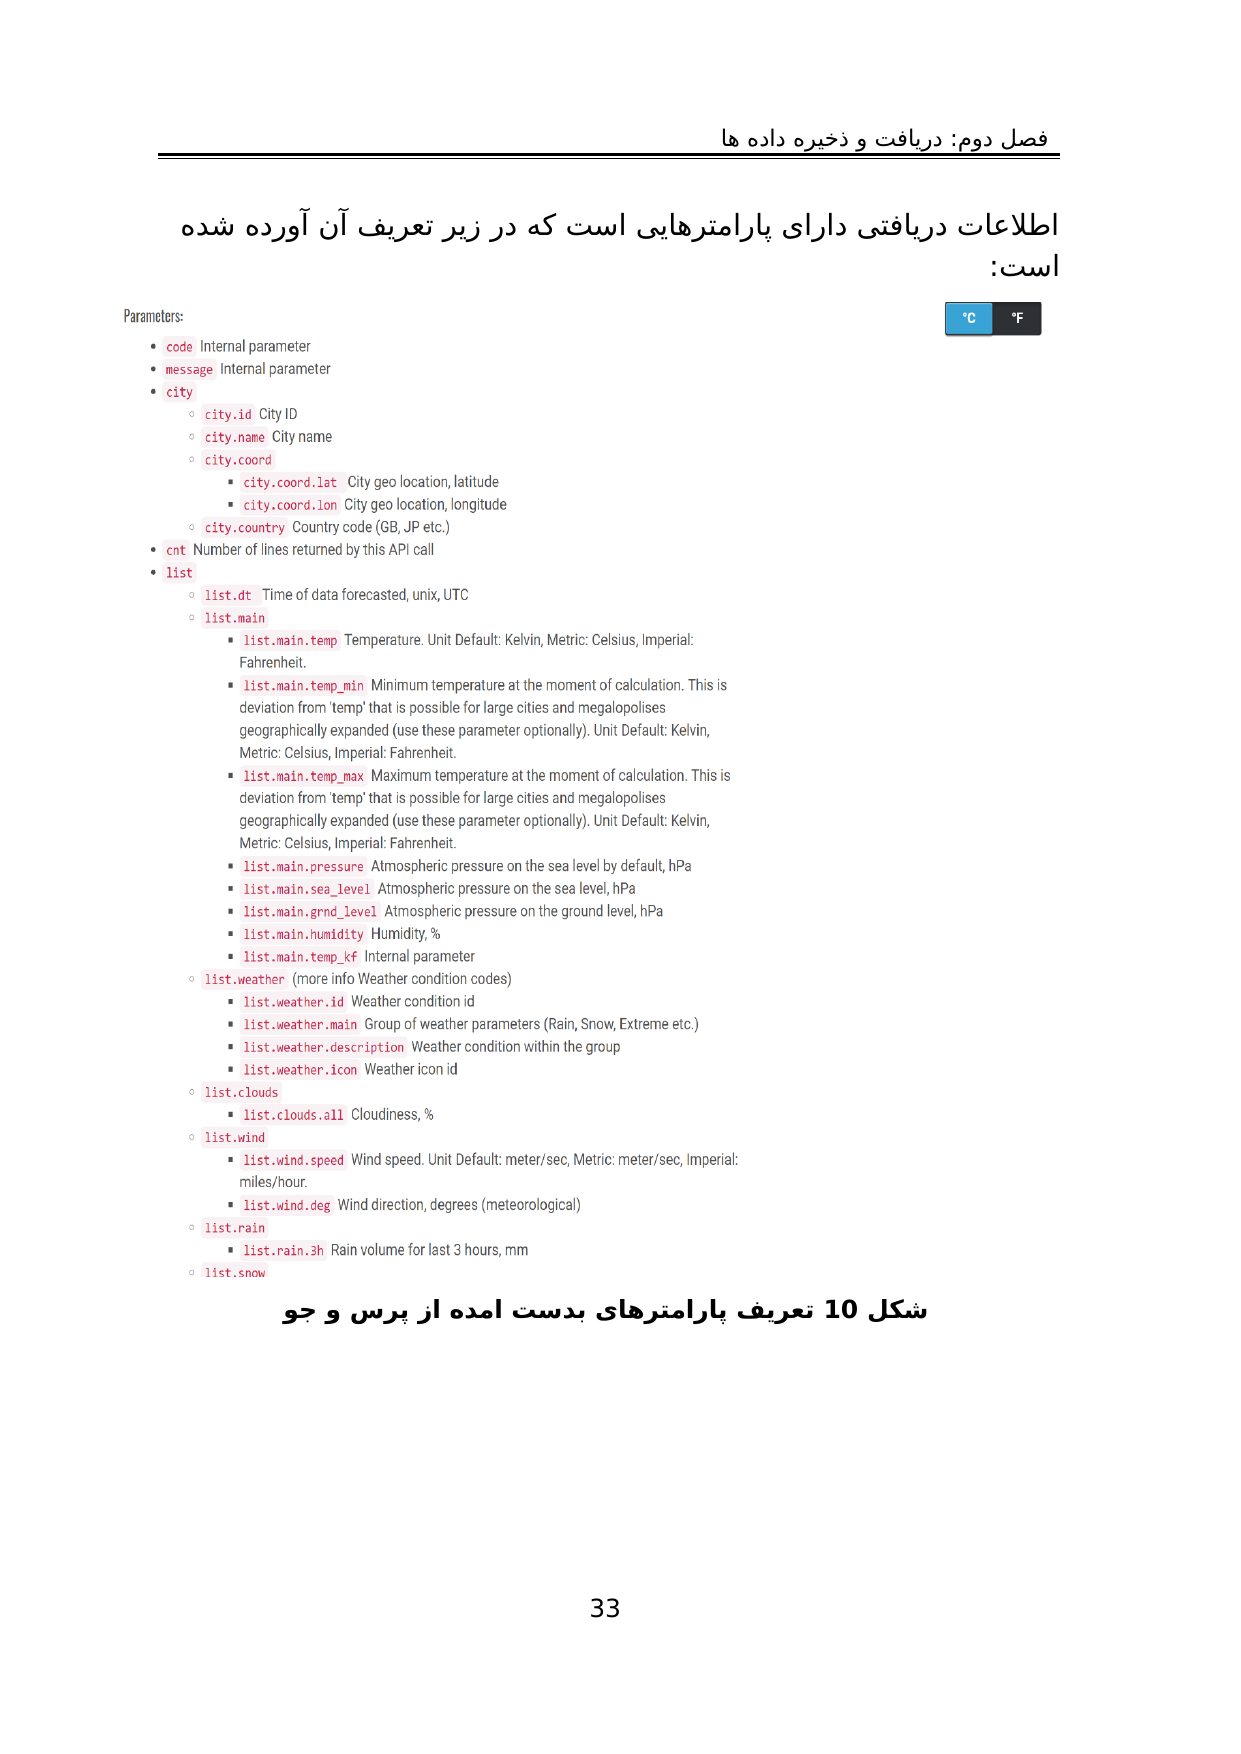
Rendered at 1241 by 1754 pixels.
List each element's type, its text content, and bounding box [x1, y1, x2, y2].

picture [32, 302, 1060, 1277]
text شکل 10 تعریف پارامترهای بدست امده از پرس و جو [150, 1296, 1062, 1325]
text اطلاعات دریافتی دارای پارامترهایی است که در زیر تعریف آن آورده شده است: [150, 208, 1060, 283]
